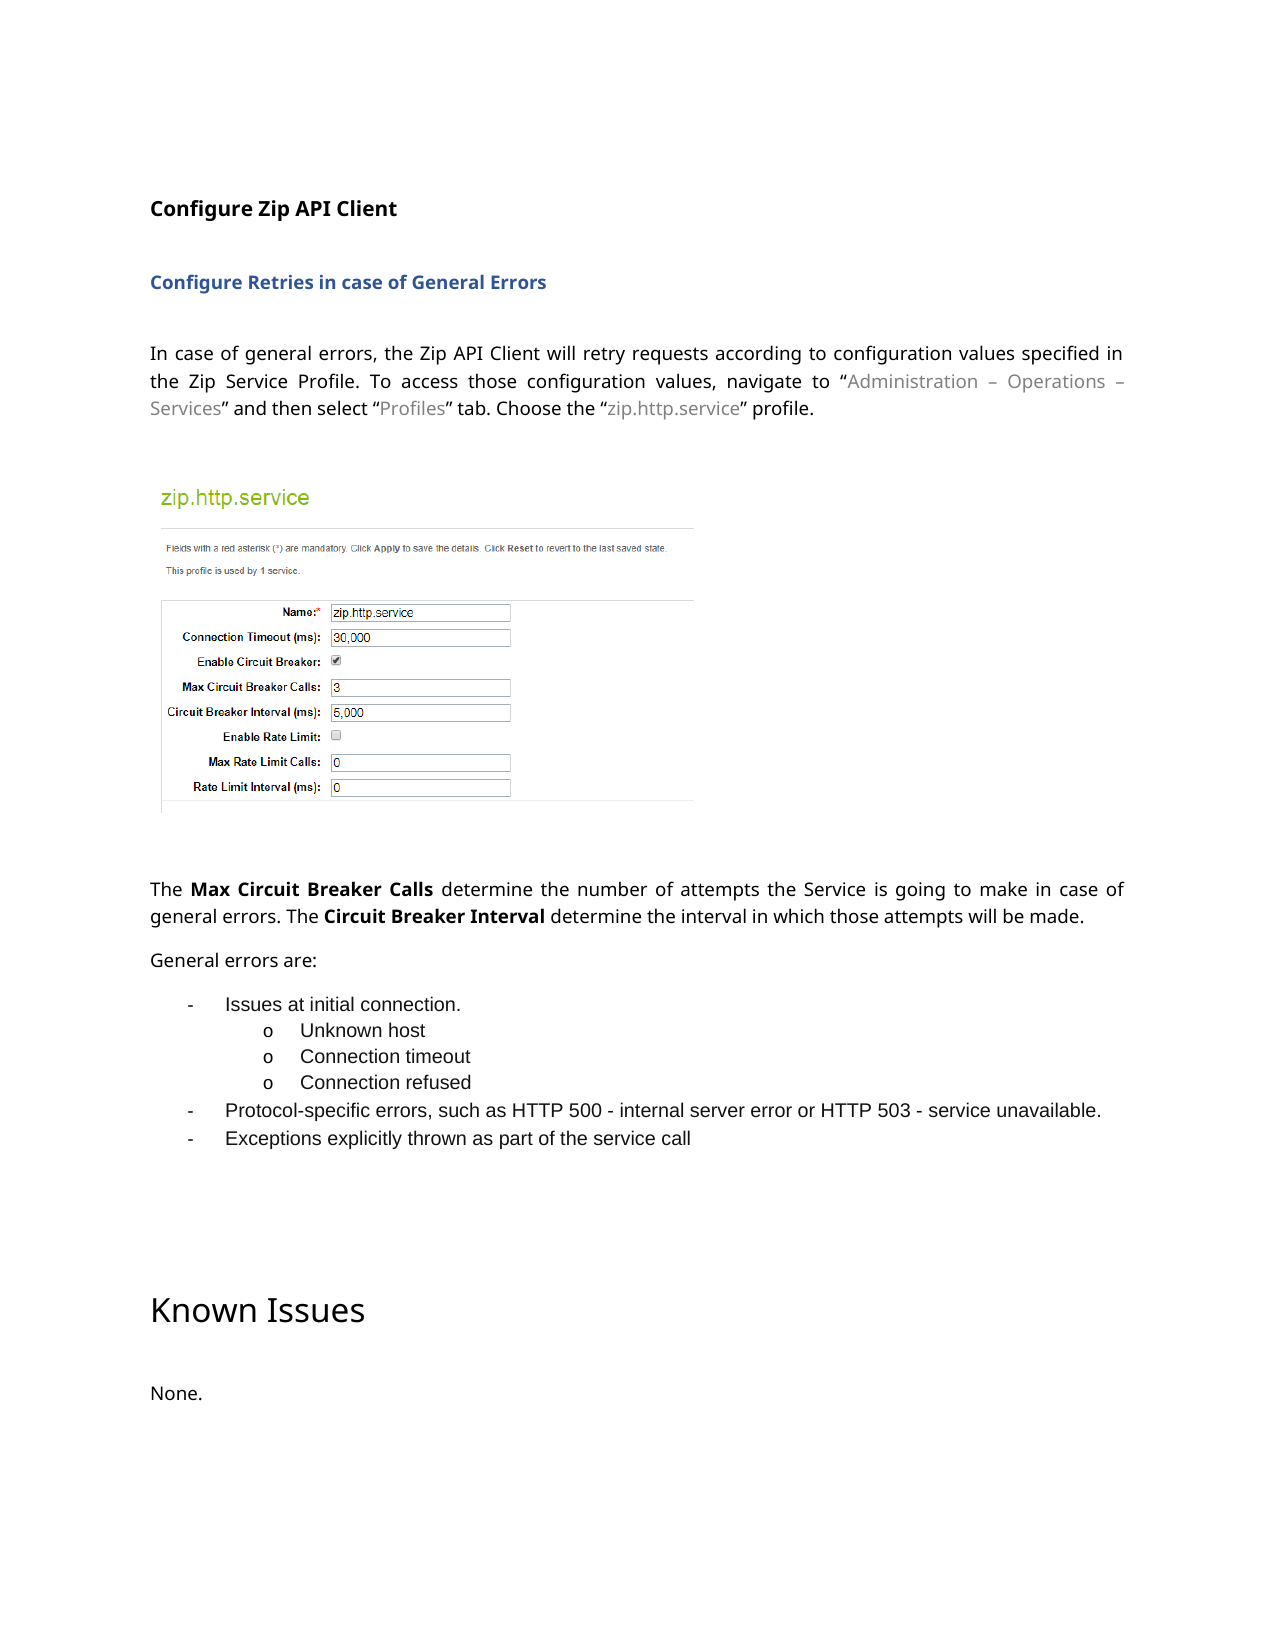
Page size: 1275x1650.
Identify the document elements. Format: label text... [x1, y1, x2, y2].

text In case of general errors, the Zip API Client will retry requests according to configuration values specified in the Zip Service Profile. To access those configuration values, navigate to “Administration – Operations – Services” and then select “Profiles” tab. Choose the “zip.http.service” profile. [150, 341, 1125, 421]
list Unknown host [262, 1019, 1125, 1043]
text General errors are: [150, 947, 1125, 973]
list Exceptions explicitly thrown as part of the service call [187, 1125, 1125, 1150]
subtitle Configure Retries in case of General Errors [150, 269, 1125, 294]
list Protocol-specific errors, such as HTTP 500 - internal server error or HTTP 503 - service unavailable. [187, 1097, 1125, 1123]
text The Max Circuit Breaker Calls determine the number of attempts the Service is going to make in case of general errors. The Circuit Breaker Interval determine the interval in which those attempts will be made. [150, 876, 1125, 929]
list Issues at initial connection. [187, 992, 1125, 1017]
picture [150, 483, 694, 813]
list Connection refused [262, 1071, 1125, 1095]
subtitle Configure Zip API Client [150, 194, 1125, 223]
text None. [150, 1380, 1125, 1406]
subtitle Known Issues [150, 1287, 1125, 1332]
list Connection timeout [262, 1045, 1125, 1069]
